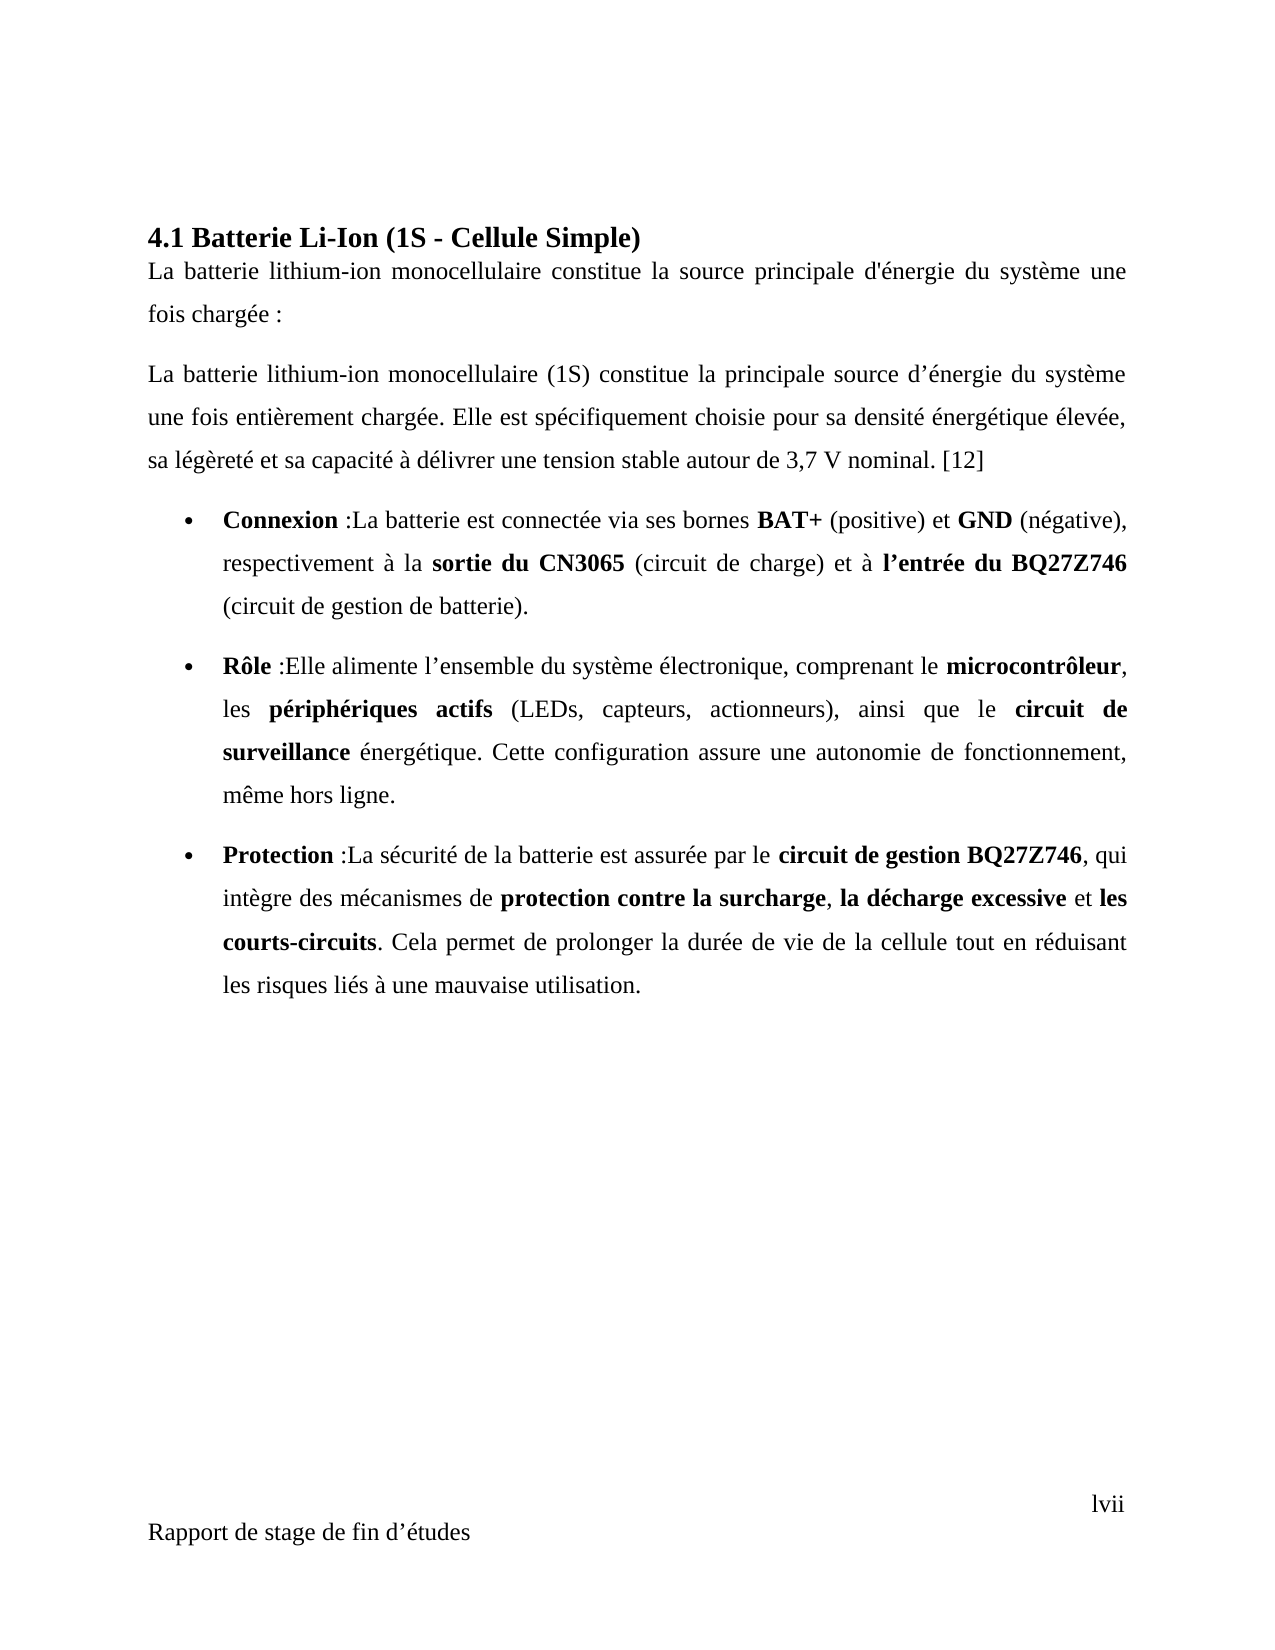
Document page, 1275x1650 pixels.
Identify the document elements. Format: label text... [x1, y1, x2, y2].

text 4.1 Batterie Li-Ion (1S - Cellule Simple) [148, 220, 1127, 253]
list Rôle :Elle alimente l’ensemble du système électronique, comprenant le microcontrôleur, les périphériques actifs (LEDs, capteurs, actionneurs), ainsi que le circuit de surveillance énergétique. Cette configuration assure une autonomie de fonctionnement, même hors ligne. [185, 651, 1127, 809]
list Connexion :La batterie est connectée via ses bornes BAT+ (positive) et GND (négative), respectivement à la sortie du CN3065 (circuit de charge) et à l’entrée du BQ27Z746 (circuit de gestion de batterie). [185, 505, 1127, 620]
text La batterie lithium-ion monocellulaire (1S) constitue la principale source d’énergie du système une fois entièrement chargée. Elle est spécifiquement choisie pour sa densité énergétique élevée, sa légèreté et sa capacité à délivrer une tension stable autour de 3,7 V nominal. [12] [148, 359, 1127, 474]
list Protection :La sécurité de la batterie est assurée par le circuit de gestion BQ27Z746, qui intègre des mécanismes de protection contre la surcharge, la décharge excessive et les courts-circuits. Cela permet de prolonger la durée de vie de la cellule tout en réduisant les risques liés à une mauvaise utilisation. [185, 840, 1127, 998]
text La batterie lithium-ion monocellulaire constitue la source principale d'énergie du système une fois chargée : [148, 256, 1127, 328]
